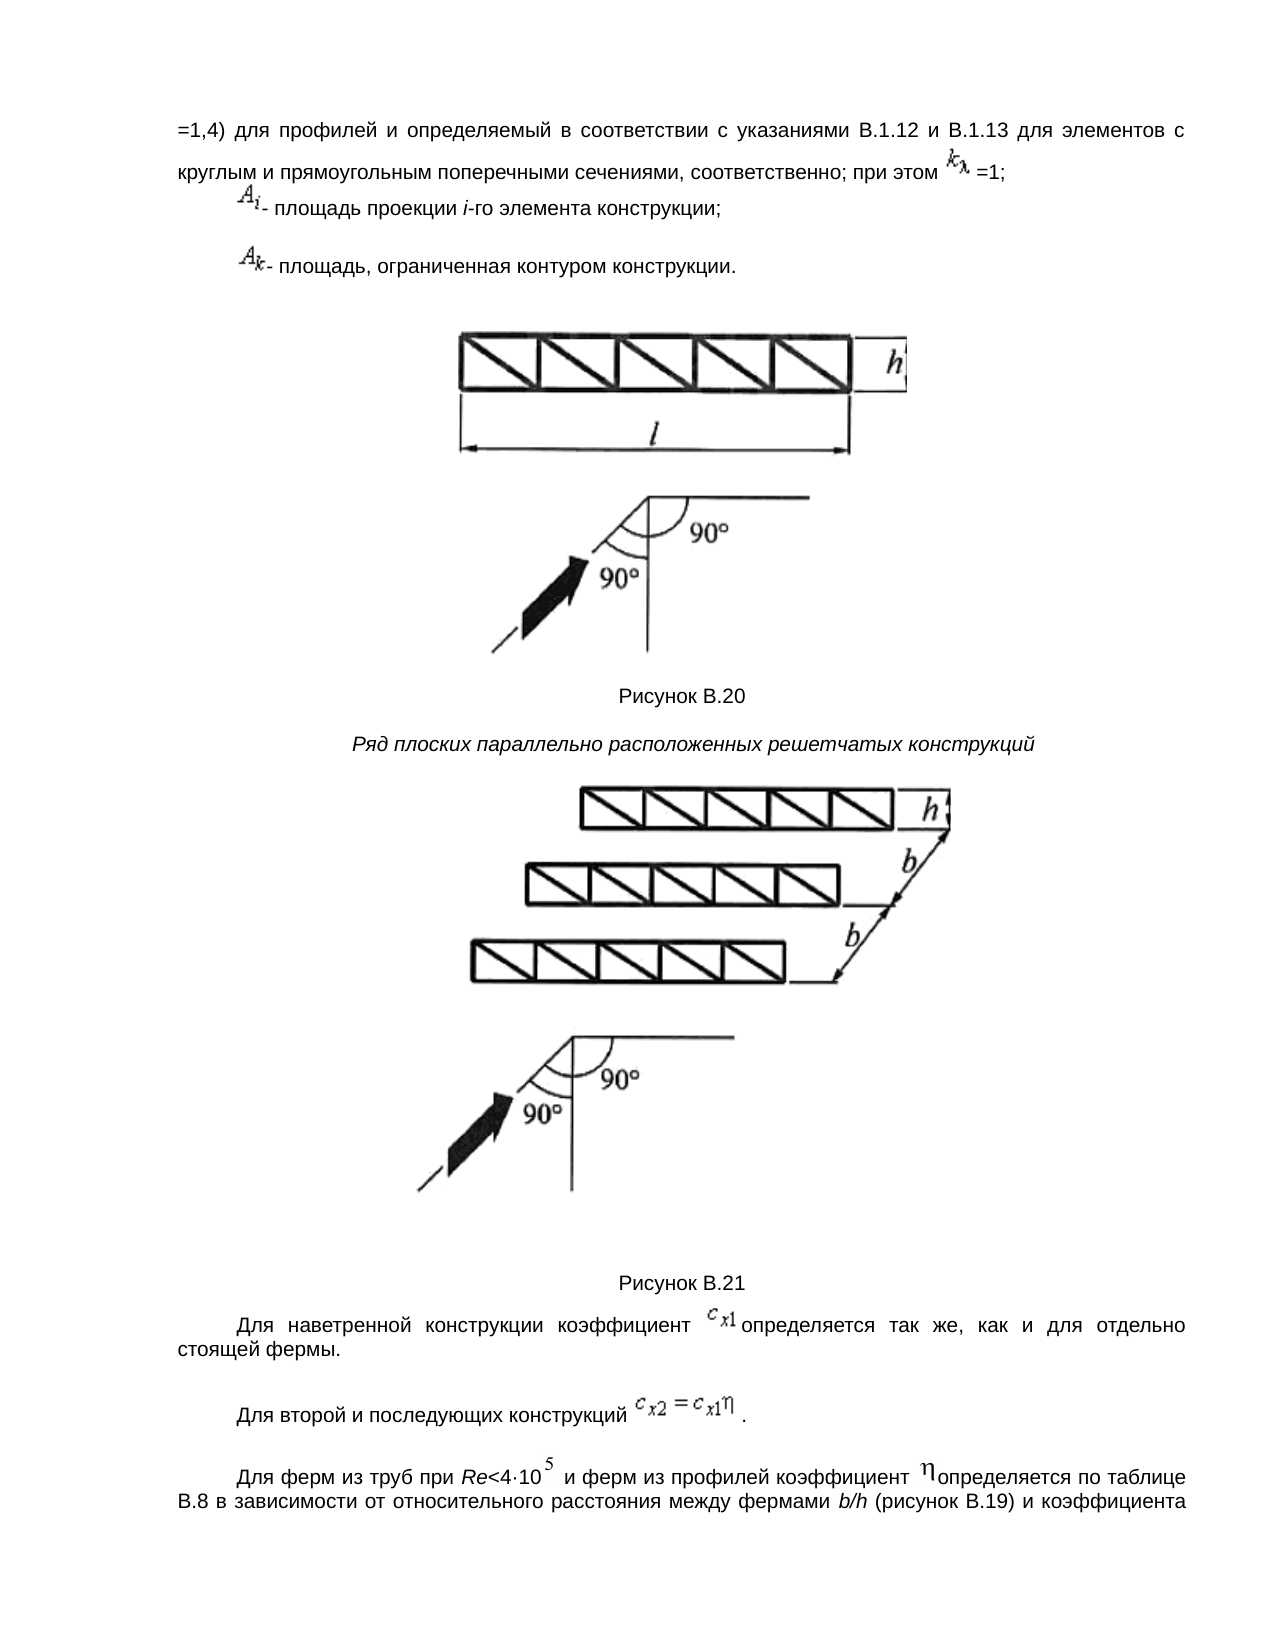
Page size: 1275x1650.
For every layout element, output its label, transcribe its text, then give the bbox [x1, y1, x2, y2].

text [177, 1450, 1186, 1513]
text - площадь, ограниченная контуром конструкции. [177, 243, 1186, 278]
text Рисунок В.20 [177, 684, 1186, 708]
picture [633, 1384, 741, 1422]
picture [541, 1450, 558, 1485]
text Для второй и последующих конструкций . [177, 1384, 1186, 1426]
text - площадь проекции i-го элемента конструкции; [177, 184, 1186, 219]
text Рисунок В.21 [177, 1271, 1186, 1295]
text Ряд плоских параллельно расположенных решетчатых конструкций [177, 732, 1186, 756]
picture [917, 1458, 938, 1485]
text Для наветренной конструкции коэффициент определяется так же, как и для отдельно стоящей фермы. [177, 1295, 1186, 1361]
picture [236, 243, 267, 274]
picture [414, 784, 951, 1194]
picture [236, 183, 262, 216]
picture [705, 1294, 742, 1333]
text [177, 118, 1186, 184]
picture [944, 142, 976, 180]
picture [457, 330, 907, 656]
